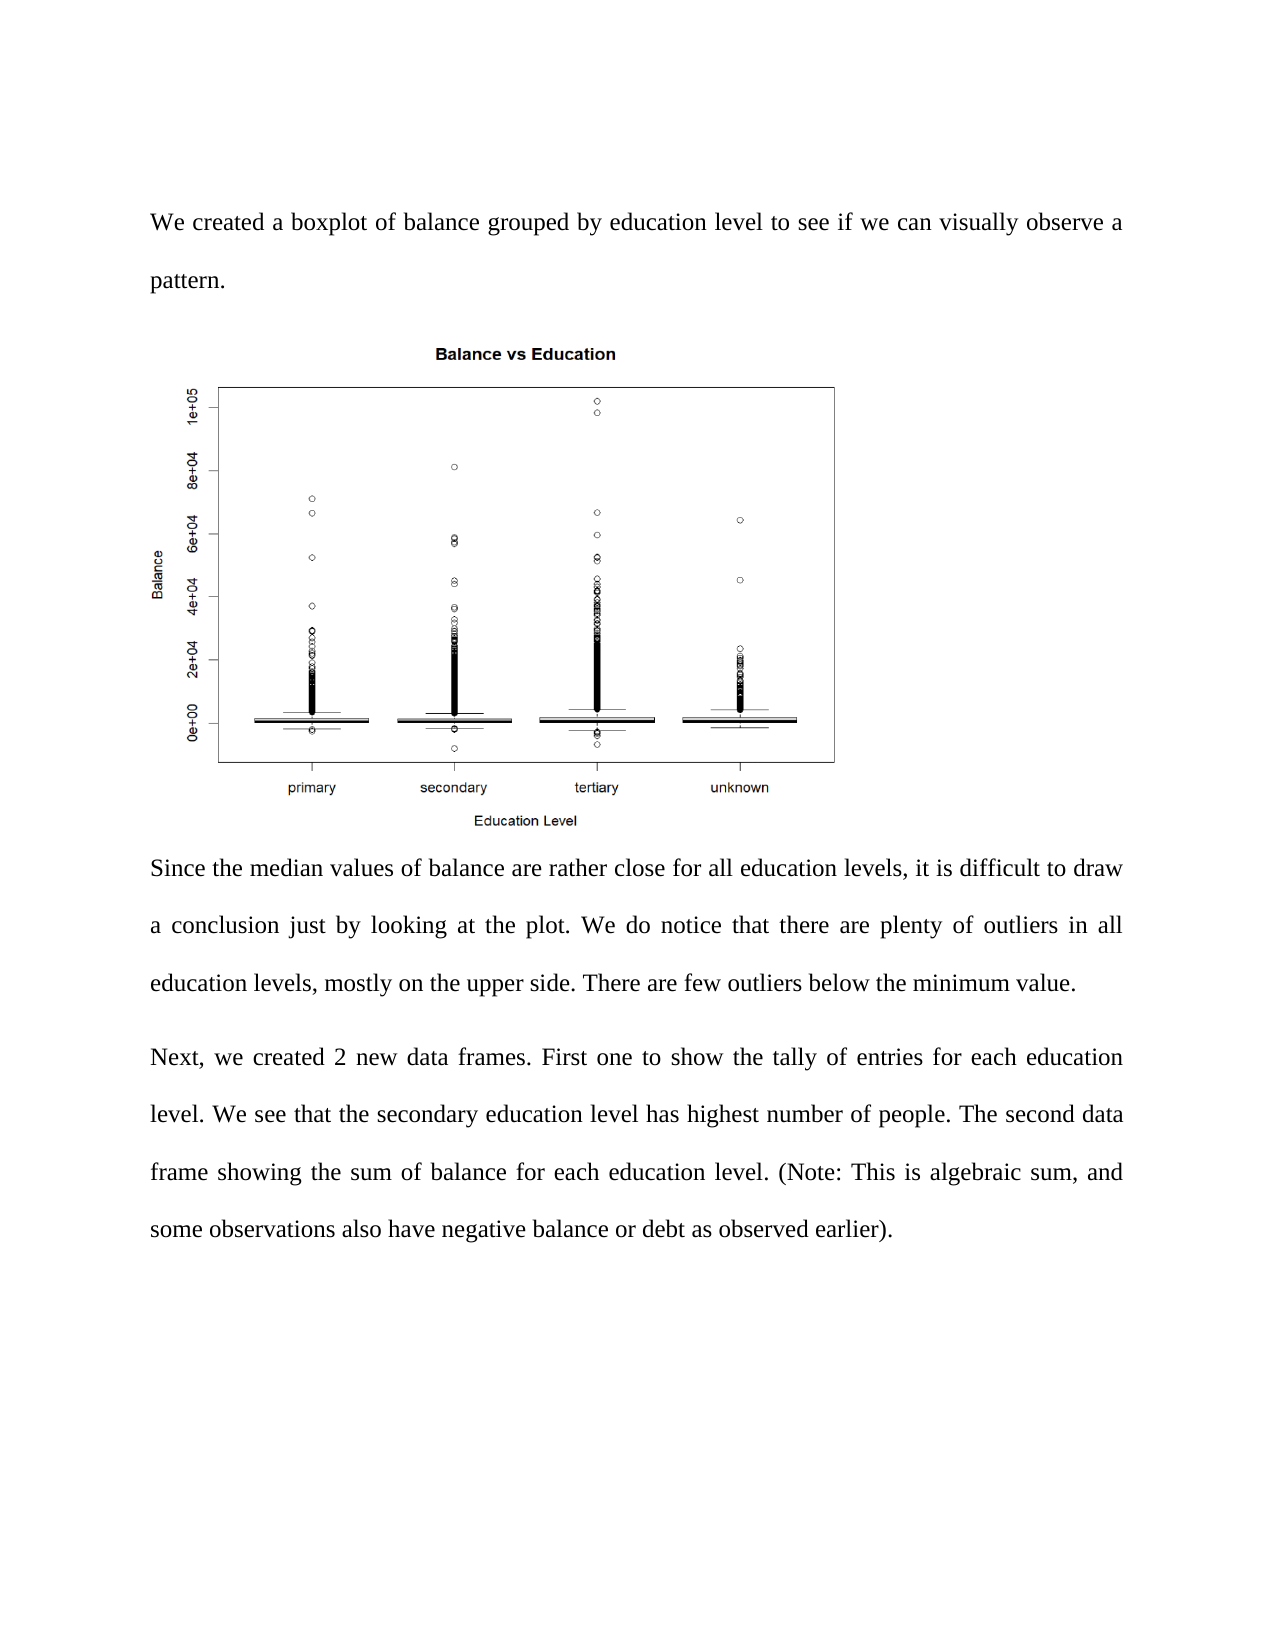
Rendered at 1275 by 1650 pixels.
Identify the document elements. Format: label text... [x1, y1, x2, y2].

text Since the median values of balance are rather close for all education levels, it is difficult to draw a conclusion just by looking at the plot. We do notice that there are plenty of outliers in all education levels, mostly on the upper side. There are few outliers below the minimum value. [150, 853, 1125, 996]
text We created a boxplot of balance grouped by education level to see if we can visually observe a pattern. [150, 207, 1125, 294]
text Next, we created 2 new data frames. First one to show the tally of entries for each education level. We see that the secondary education level has highest number of people. The second data frame showing the sum of balance for each education level. (Note: This is algebraic sum, and some observations also have negative balance or debt as observed earlier). [150, 1042, 1125, 1243]
picture [150, 339, 844, 827]
